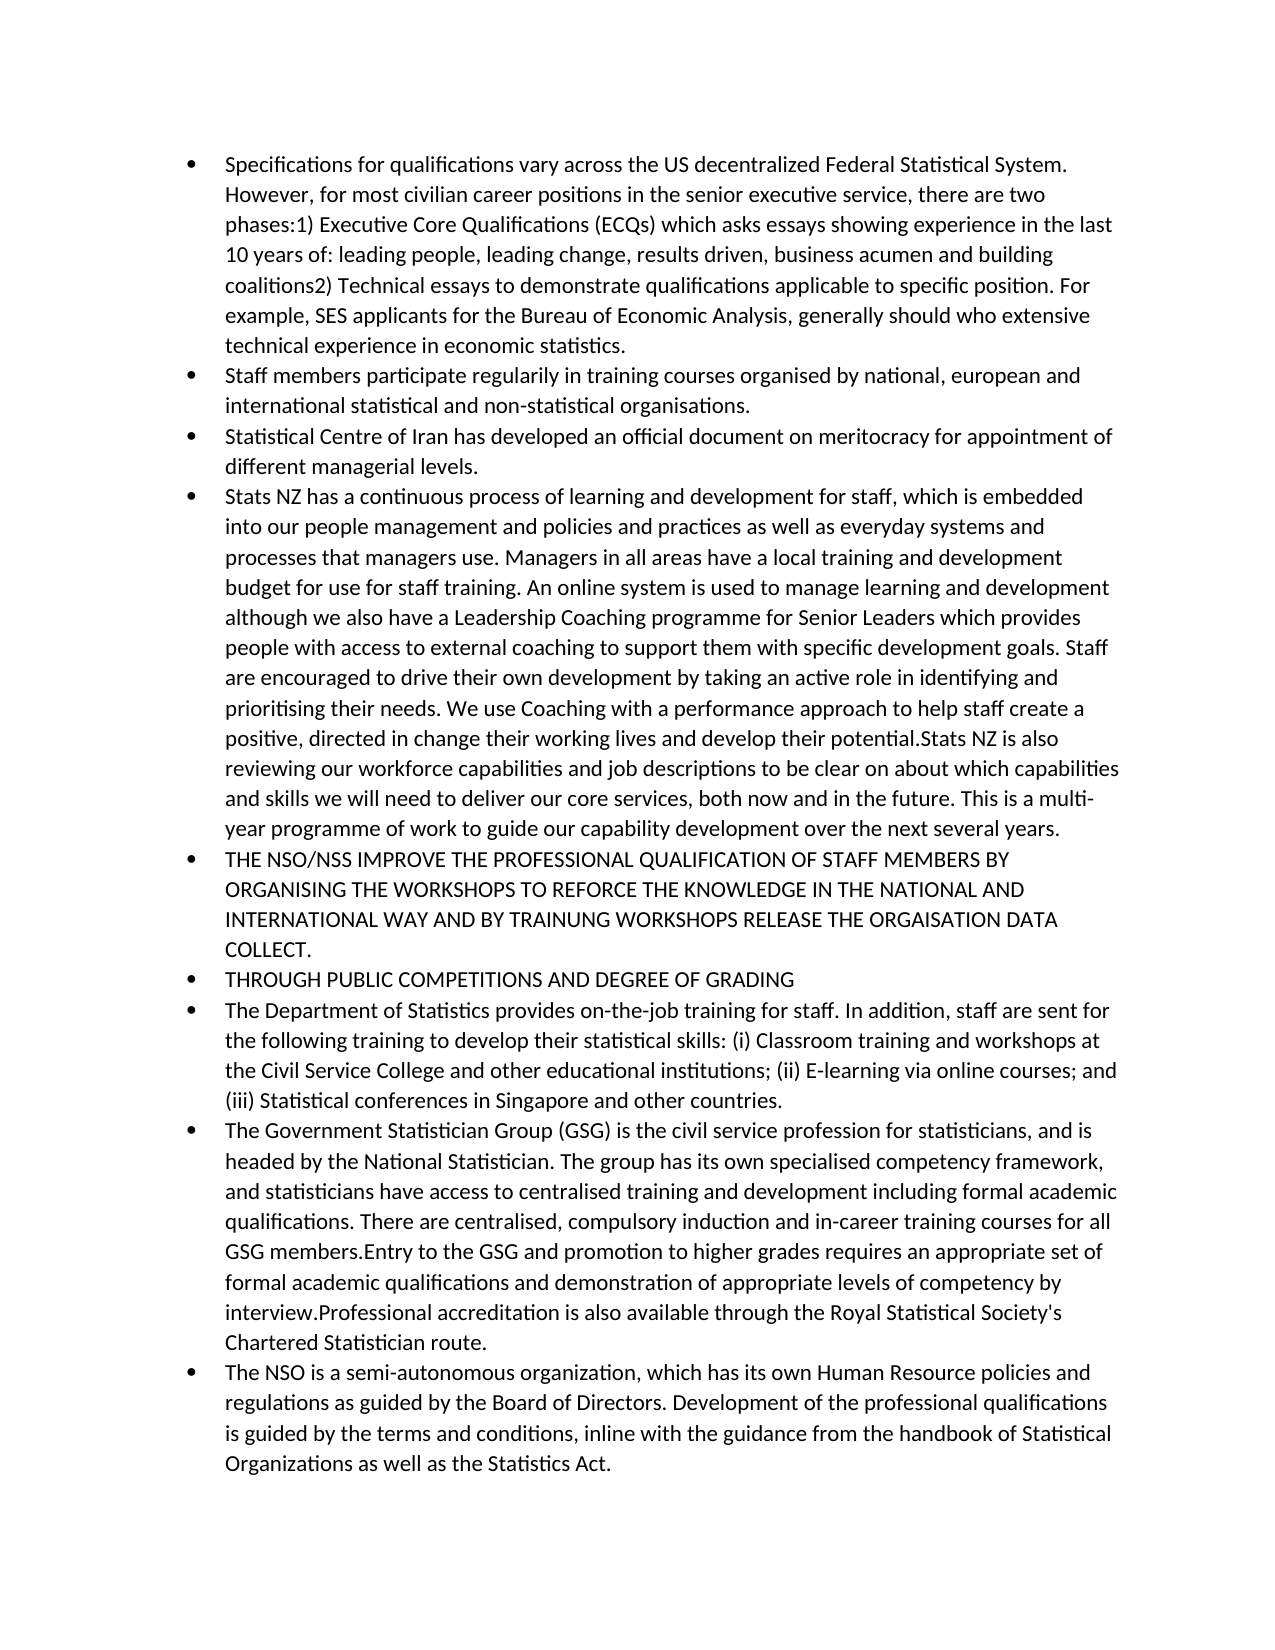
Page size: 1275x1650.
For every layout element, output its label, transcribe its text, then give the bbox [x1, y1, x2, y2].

list Staff members participate regularily in training courses organised by national, european and international statistical and non-statistical organisations. [187, 361, 1125, 420]
list THROUGH PUBLIC COMPETITIONS AND DEGREE OF GRADING [187, 966, 1125, 994]
list THE NSO/NSS IMPROVE THE PROFESSIONAL QUALIFICATION OF STAFF MEMBERS BY ORGANISING THE WORKSHOPS TO REFORCE THE KNOWLEDGE IN THE NATIONAL AND INTERNATIONAL WAY AND BY TRAINUNG WORKSHOPS RELEASE THE ORGAISATION DATA COLLECT. [187, 845, 1125, 963]
list Statistical Centre of Iran has developed an official document on meritocracy for appointment of different managerial levels. [187, 422, 1125, 480]
list The Department of Statistics provides on-the-job training for staff. In addition, staff are sent for the following training to develop their statistical skills: (i) Classroom training and workshops at the Civil Service College and other educational institutions; (ii) E-learning via online courses; and (iii) Statistical conferences in Singapore and other countries. [187, 996, 1125, 1114]
list The NSO is a semi-autonomous organization, which has its own Human Resource policies and regulations as guided by the Board of Directors. Development of the professional qualifications is guided by the terms and conditions, inline with the guidance from the handbook of Statistical Organizations as well as the Statistics Act. [187, 1358, 1125, 1477]
list Specifications for qualifications vary across the US decentralized Federal Statistical System. However, for most civilian career positions in the senior executive service, there are two phases:1) Executive Core Qualifications (ECQs) which asks essays showing experience in the last 10 years of: leading people, leading change, results driven, business acumen and building coalitions2) Technical essays to demonstrate qualifications applicable to specific position. For example, SES applicants for the Bureau of Economic Analysis, generally should who extensive technical experience in economic statistics. [187, 150, 1125, 359]
list Stats NZ has a continuous process of learning and development for staff, which is embedded into our people management and policies and practices as well as everyday systems and processes that managers use. Managers in all areas have a local training and development budget for use for staff training. An online system is used to manage learning and development although we also have a Leadership Coaching programme for Senior Leaders which provides people with access to external coaching to support them with specific development goals. Staff are encouraged to drive their own development by taking an active role in identifying and prioritising their needs. We use Coaching with a performance approach to help staff create a positive, directed in change their working lives and develop their potential.Stats NZ is also reviewing our workforce capabilities and job descriptions to be clear on about which capabilities and skills we will need to deliver our core services, both now and in the future. This is a multi-year programme of work to guide our capability development over the next several years. [187, 482, 1125, 843]
list The Government Statistician Group (GSG) is the civil service profession for statisticians, and is headed by the National Statistician. The group has its own specialised competency framework, and statisticians have access to centralised training and development including formal academic qualifications. There are centralised, compulsory induction and in-career training courses for all GSG members.Entry to the GSG and promotion to higher grades requires an appropriate set of formal academic qualifications and demonstration of appropriate levels of competency by interview.Professional accreditation is also available through the Royal Statistical Society's Chartered Statistician route. [187, 1117, 1125, 1356]
